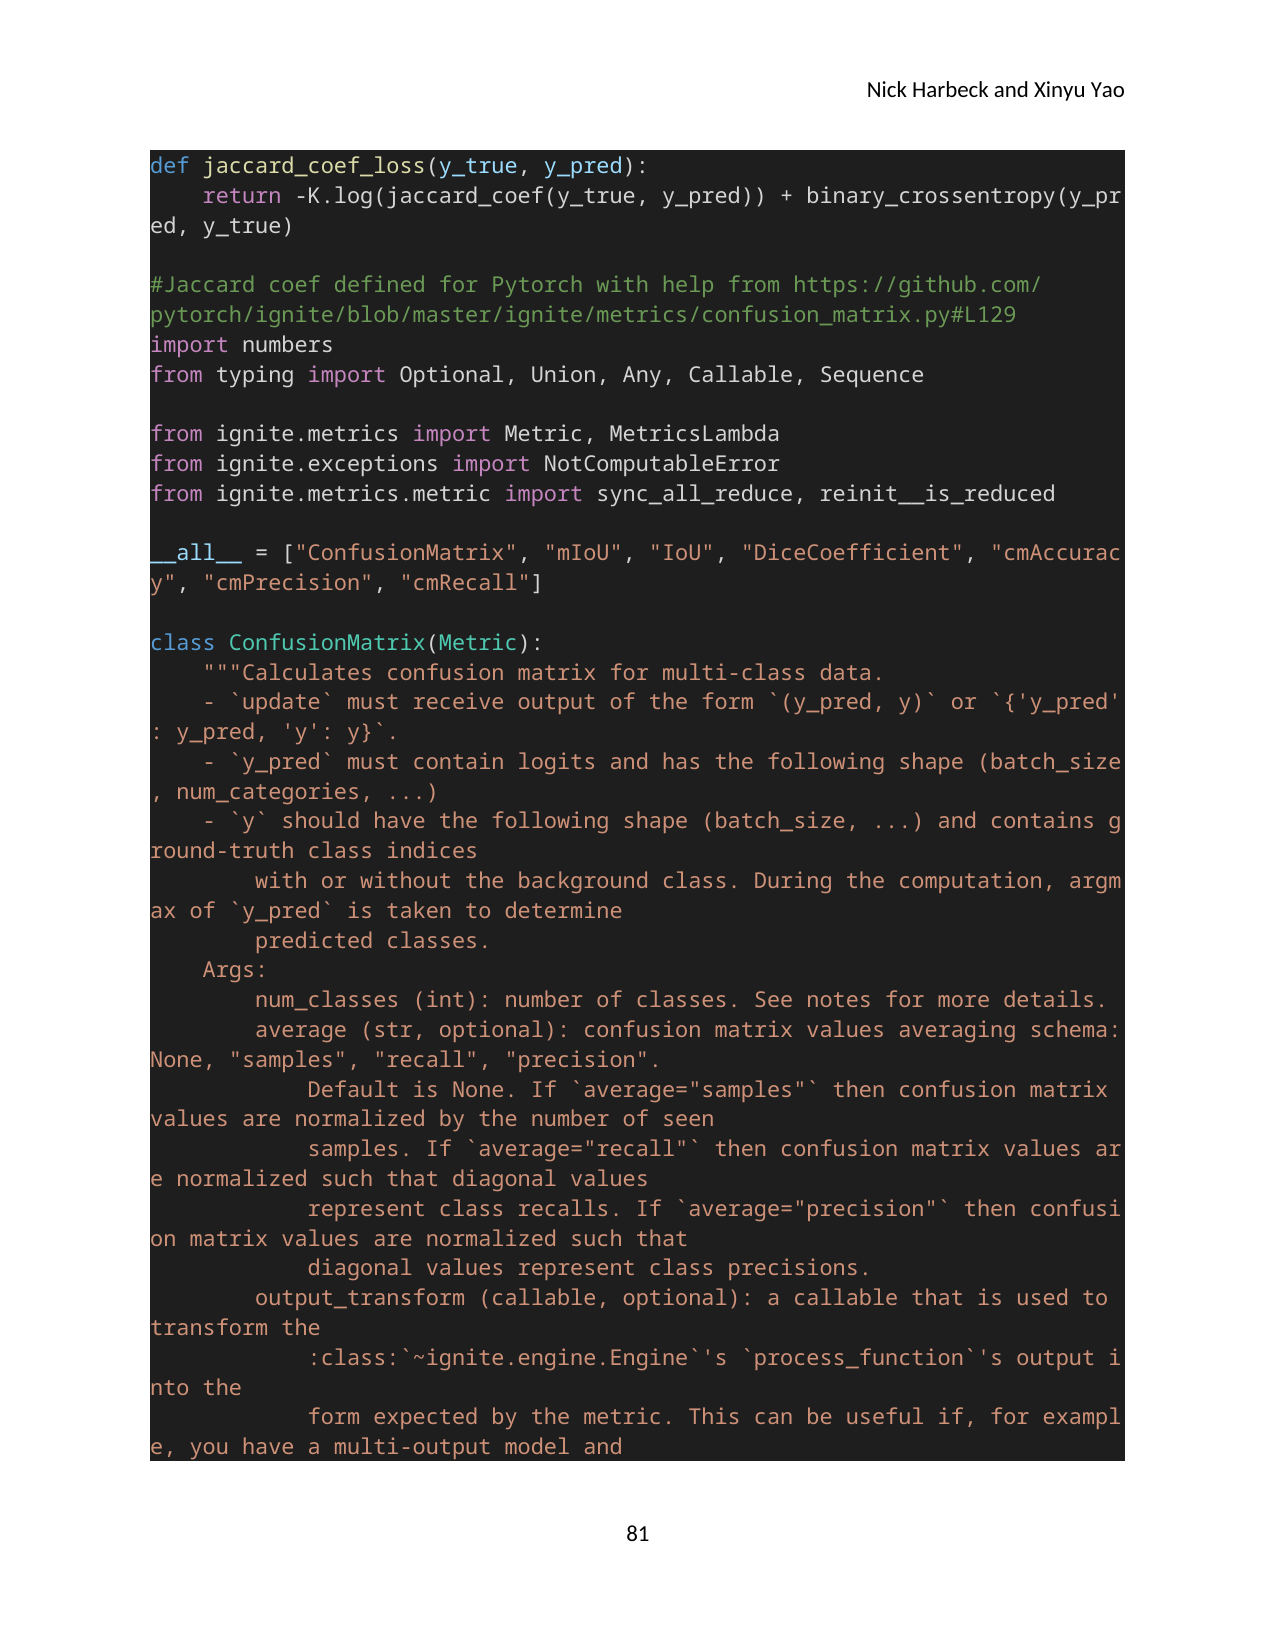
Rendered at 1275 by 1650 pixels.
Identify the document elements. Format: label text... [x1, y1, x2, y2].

text __all__ = ["ConfusionMatrix", "mIoU", "IoU", "DiceCoefficient", "cmAccuracy", "cmPrecision", "cmRecall"] [150, 537, 1125, 597]
text Args: [150, 954, 1125, 984]
text average (str, optional): confusion matrix values averaging schema: None, "samples", "recall", "precision". [150, 1014, 1125, 1073]
text def jaccard_coef_loss(y_true, y_pred): [150, 150, 1125, 180]
text from typing import Optional, Union, Any, Callable, Sequence [150, 358, 1125, 388]
text diagonal values represent class precisions. [150, 1252, 1125, 1282]
text with or without the background class. During the computation, argmax of `y_pred` is taken to determine [150, 865, 1125, 924]
text represent class recalls. If `average="precision"` then confusion matrix values are normalized such that [150, 1193, 1125, 1252]
text - `y` should have the following shape (batch_size, ...) and contains ground-truth class indices [150, 805, 1125, 865]
text samples. If `average="recall"` then confusion matrix values are normalized such that diagonal values [150, 1133, 1125, 1193]
text num_classes (int): number of classes. See notes for more details. [150, 984, 1125, 1014]
text #Jaccard coef defined for Pytorch with help from https://github.com/pytorch/ignite/blob/master/ignite/metrics/confusion_matrix.py#L129 [150, 269, 1125, 329]
text class ConfusionMatrix(Metric): [150, 627, 1125, 656]
text predicted classes. [150, 924, 1125, 954]
text from ignite.metrics import Metric, MetricsLambda [150, 418, 1125, 448]
text import numbers [150, 329, 1125, 358]
text from ignite.metrics.metric import sync_all_reduce, reinit__is_reduced [150, 478, 1125, 507]
text return -K.log(jaccard_coef(y_true, y_pred)) + binary_crossentropy(y_pred, y_true) [150, 180, 1125, 239]
text from ignite.exceptions import NotComputableError [150, 448, 1125, 478]
text - `y_pred` must contain logits and has the following shape (batch_size, num_categories, ...) [150, 746, 1125, 805]
text output_transform (callable, optional): a callable that is used to transform the [150, 1282, 1125, 1342]
text Default is None. If `average="samples"` then confusion matrix values are normalized by the number of seen [150, 1073, 1125, 1133]
text form expected by the metric. This can be useful if, for example, you have a multi-output model and [150, 1401, 1125, 1461]
text :class:`~ignite.engine.Engine`'s `process_function`'s output into the [150, 1342, 1125, 1401]
text """Calculates confusion matrix for multi-class data. [150, 656, 1125, 686]
text - `update` must receive output of the form `(y_pred, y)` or `{'y_pred': y_pred, 'y': y}`. [150, 686, 1125, 746]
